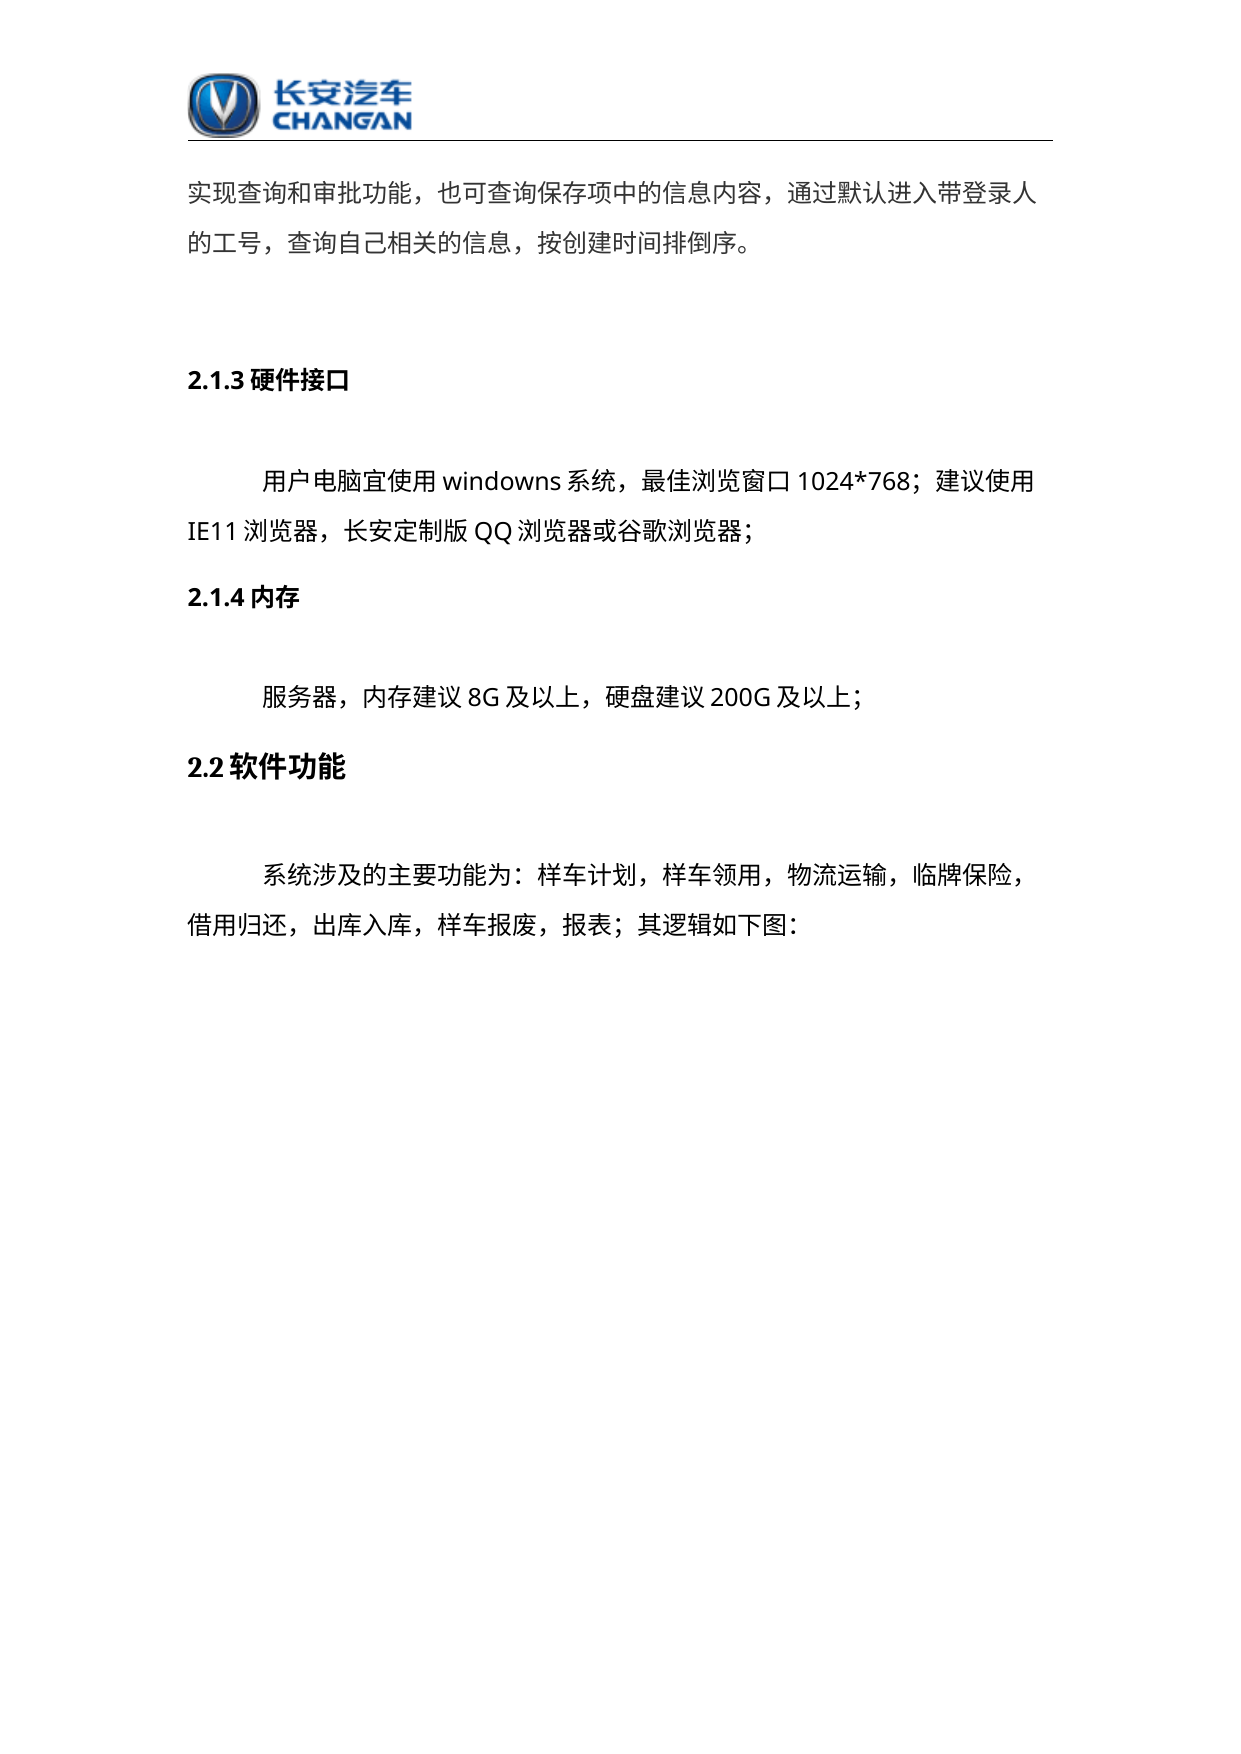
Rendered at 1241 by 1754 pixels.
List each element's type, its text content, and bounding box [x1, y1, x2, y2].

subtitle 2.1.3硬件接口 [187, 360, 1053, 396]
subtitle 2.1.4内存 [187, 577, 1053, 613]
subtitle 2.2软件功能 [187, 744, 1053, 786]
picture [187, 73, 432, 138]
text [187, 162, 1053, 262]
text 服务器，内存建议8G及以上，硬盘建议200G及以上； [187, 667, 1053, 717]
text 用户电脑宜使用windowns系统，最佳浏览窗口1024*768；建议使用IE11浏览器，长安定制版QQ浏览器或谷歌浏览器； [187, 450, 1053, 550]
text 系统涉及的主要功能为：样车计划，样车领用，物流运输，临牌保险，借用归还，出库入库，样车报废，报表；其逻辑如下图： [187, 844, 1053, 944]
